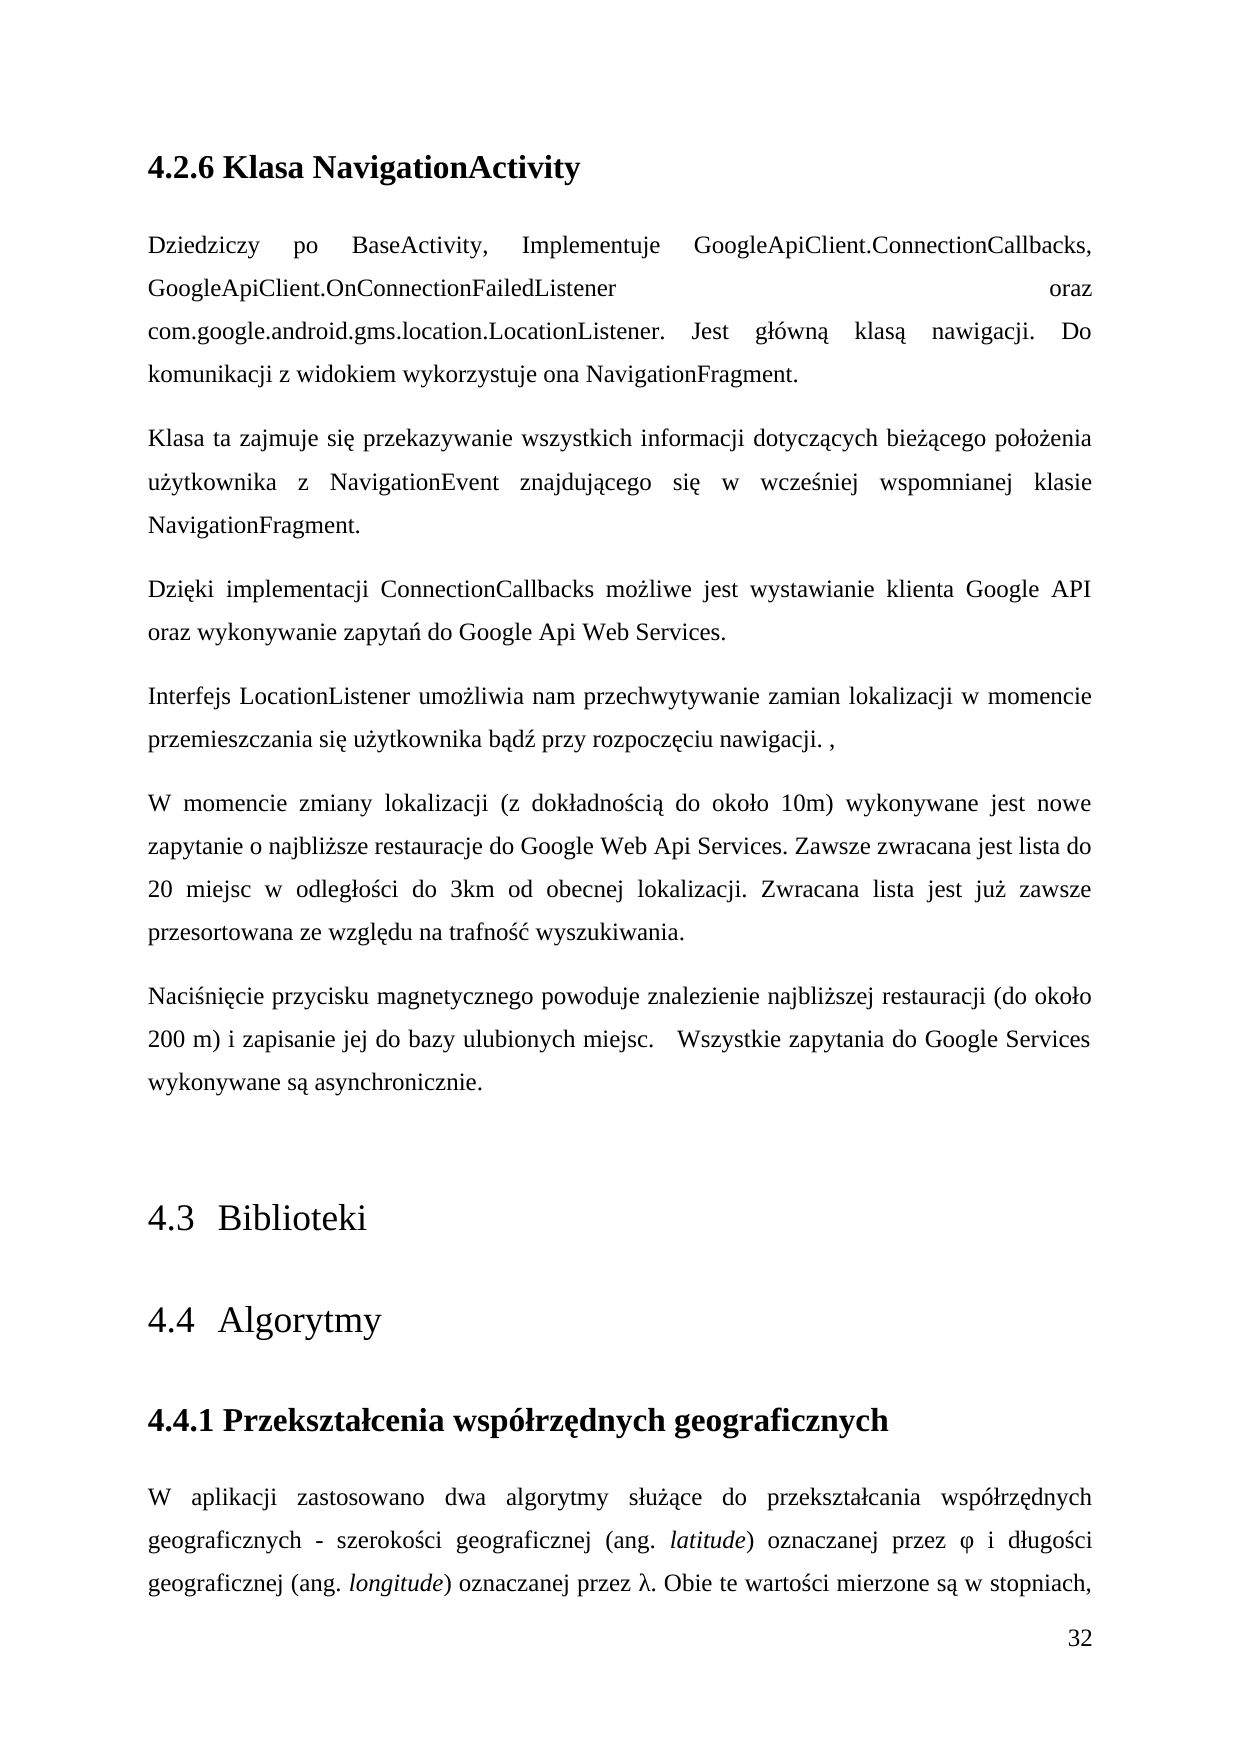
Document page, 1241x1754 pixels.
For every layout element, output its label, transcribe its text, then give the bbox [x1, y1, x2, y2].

text Interfejs LocationListener umożliwia nam przechwytywanie zamian lokalizacji w momencie przemieszczania się użytkownika bądź przy rozpoczęciu nawigacji. , [148, 681, 1092, 753]
text Dzięki implementacji ConnectionCallbacks możliwe jest wystawianie klienta Google API oraz wykonywanie zapytań do Google Api Web Services. [148, 574, 1092, 646]
text W momencie zmiany lokalizacji (z dokładnością do około 10m) wykonywane jest nowe zapytanie o najbliższe restauracje do Google Web Api Services. Zawsze zwracana jest lista do 20 miejsc w odległości do 3km od obecnej lokalizacji. Zwracana lista jest już zawsze przesortowana ze względu na trafność wyszukiwania. [148, 788, 1092, 946]
text Naciśnięcie przycisku magnetycznego powoduje znalezienie najbliższej restauracji (do około 200 m) i zapisanie jej do bazy ulubionych miejsc. Wszystkie zapytania do Google Services wykonywane są asynchronicznie. [148, 981, 1092, 1096]
text Dziedziczy po BaseActivity, Implementuje GoogleApiClient.ConnectionCallbacks, GoogleApiClient.OnConnectionFailedListener oraz com.google.android.gms.location.LocationListener. Jest główną klasą nawigacji. Do komunikacji z widokiem wykorzystuje ona NavigationFragment. [148, 230, 1092, 388]
text Klasa ta zajmuje się przekazywanie wszystkich informacji dotyczących bieżącego położenia użytkownika z NavigationEvent znajdującego się w wcześniej wspomnianej klasie NavigationFragment. [148, 423, 1092, 538]
subtitle Algorytmy [148, 1298, 1092, 1341]
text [148, 1482, 1092, 1597]
subtitle Biblioteki [148, 1195, 1092, 1238]
subtitle Przekształcenia współrzędnych geograficznych [148, 1400, 1092, 1438]
subtitle Klasa NavigationActivity [148, 148, 1092, 186]
